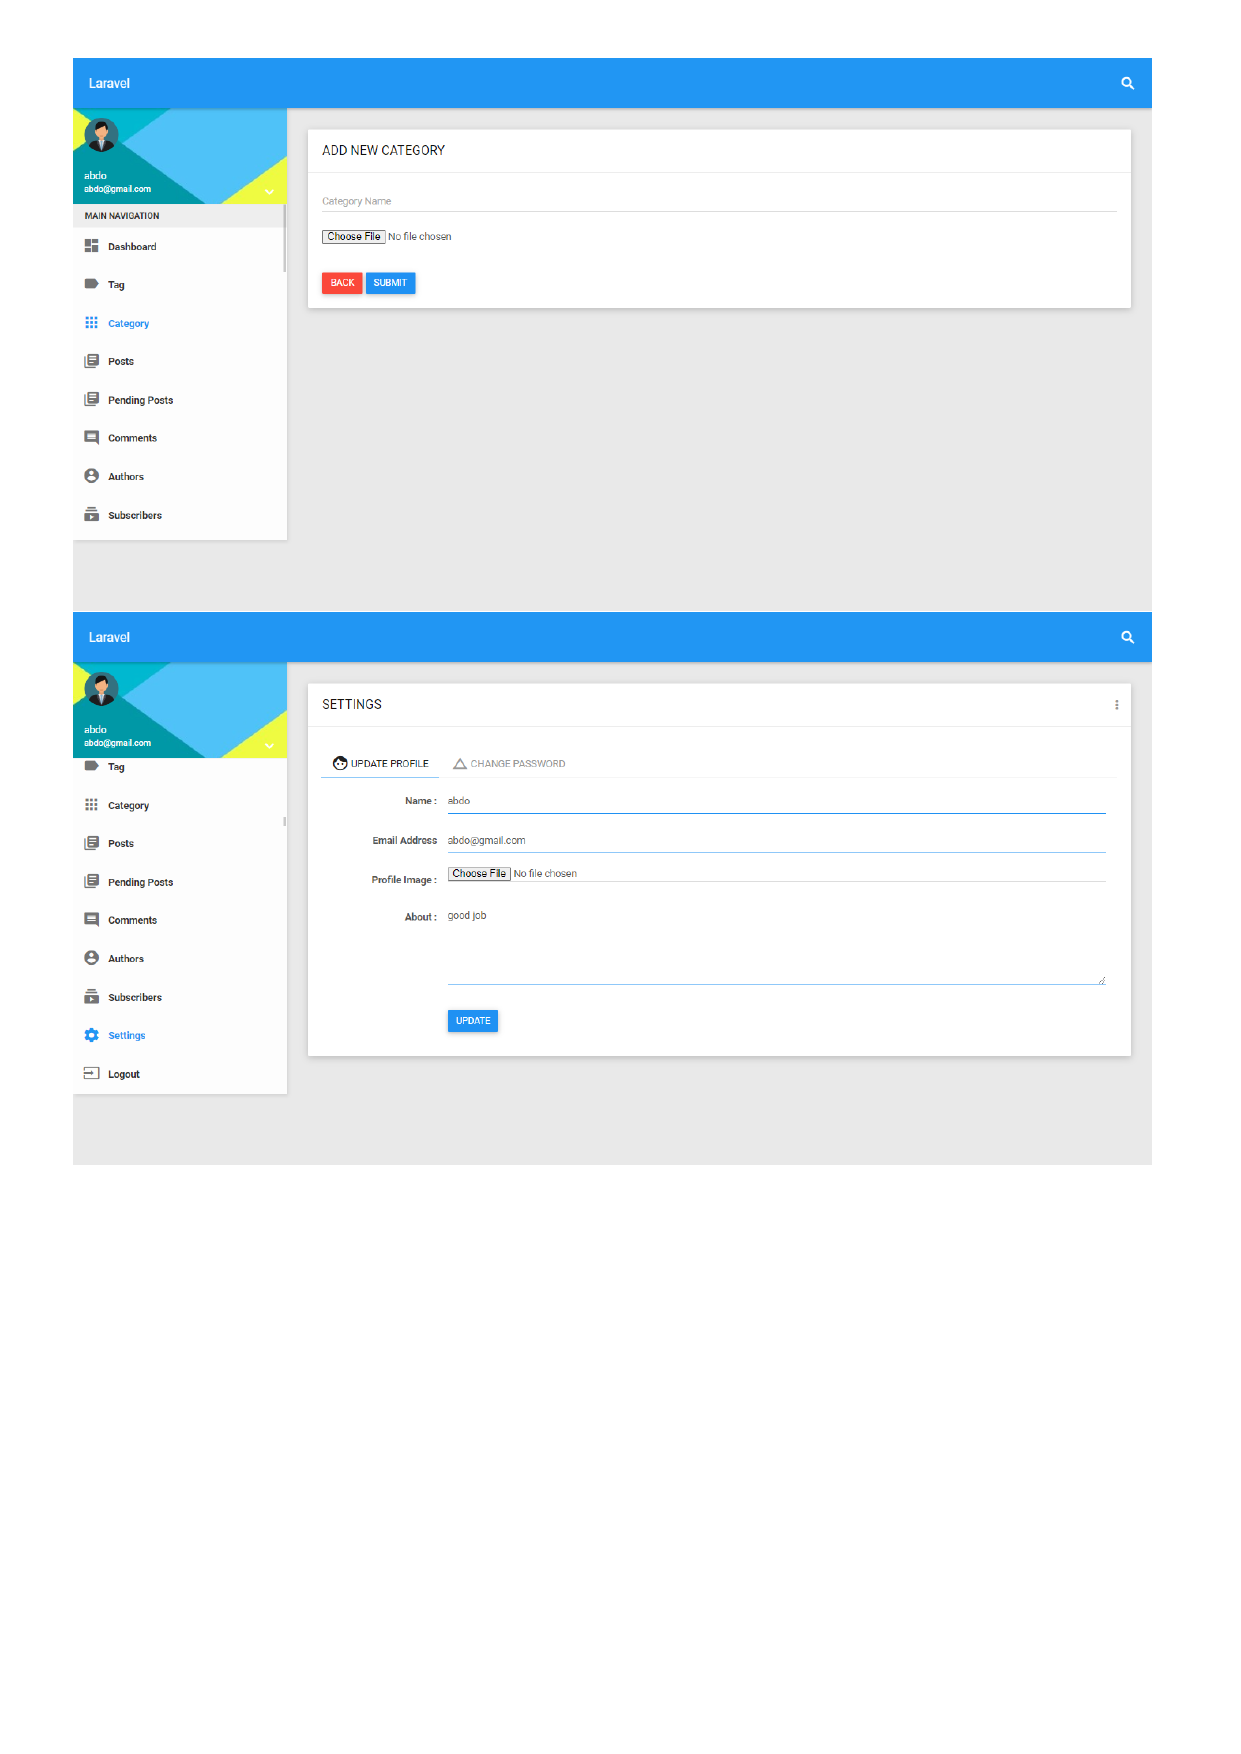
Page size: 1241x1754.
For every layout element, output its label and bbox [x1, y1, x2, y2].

picture [73, 58, 1152, 611]
picture [73, 612, 1152, 1165]
